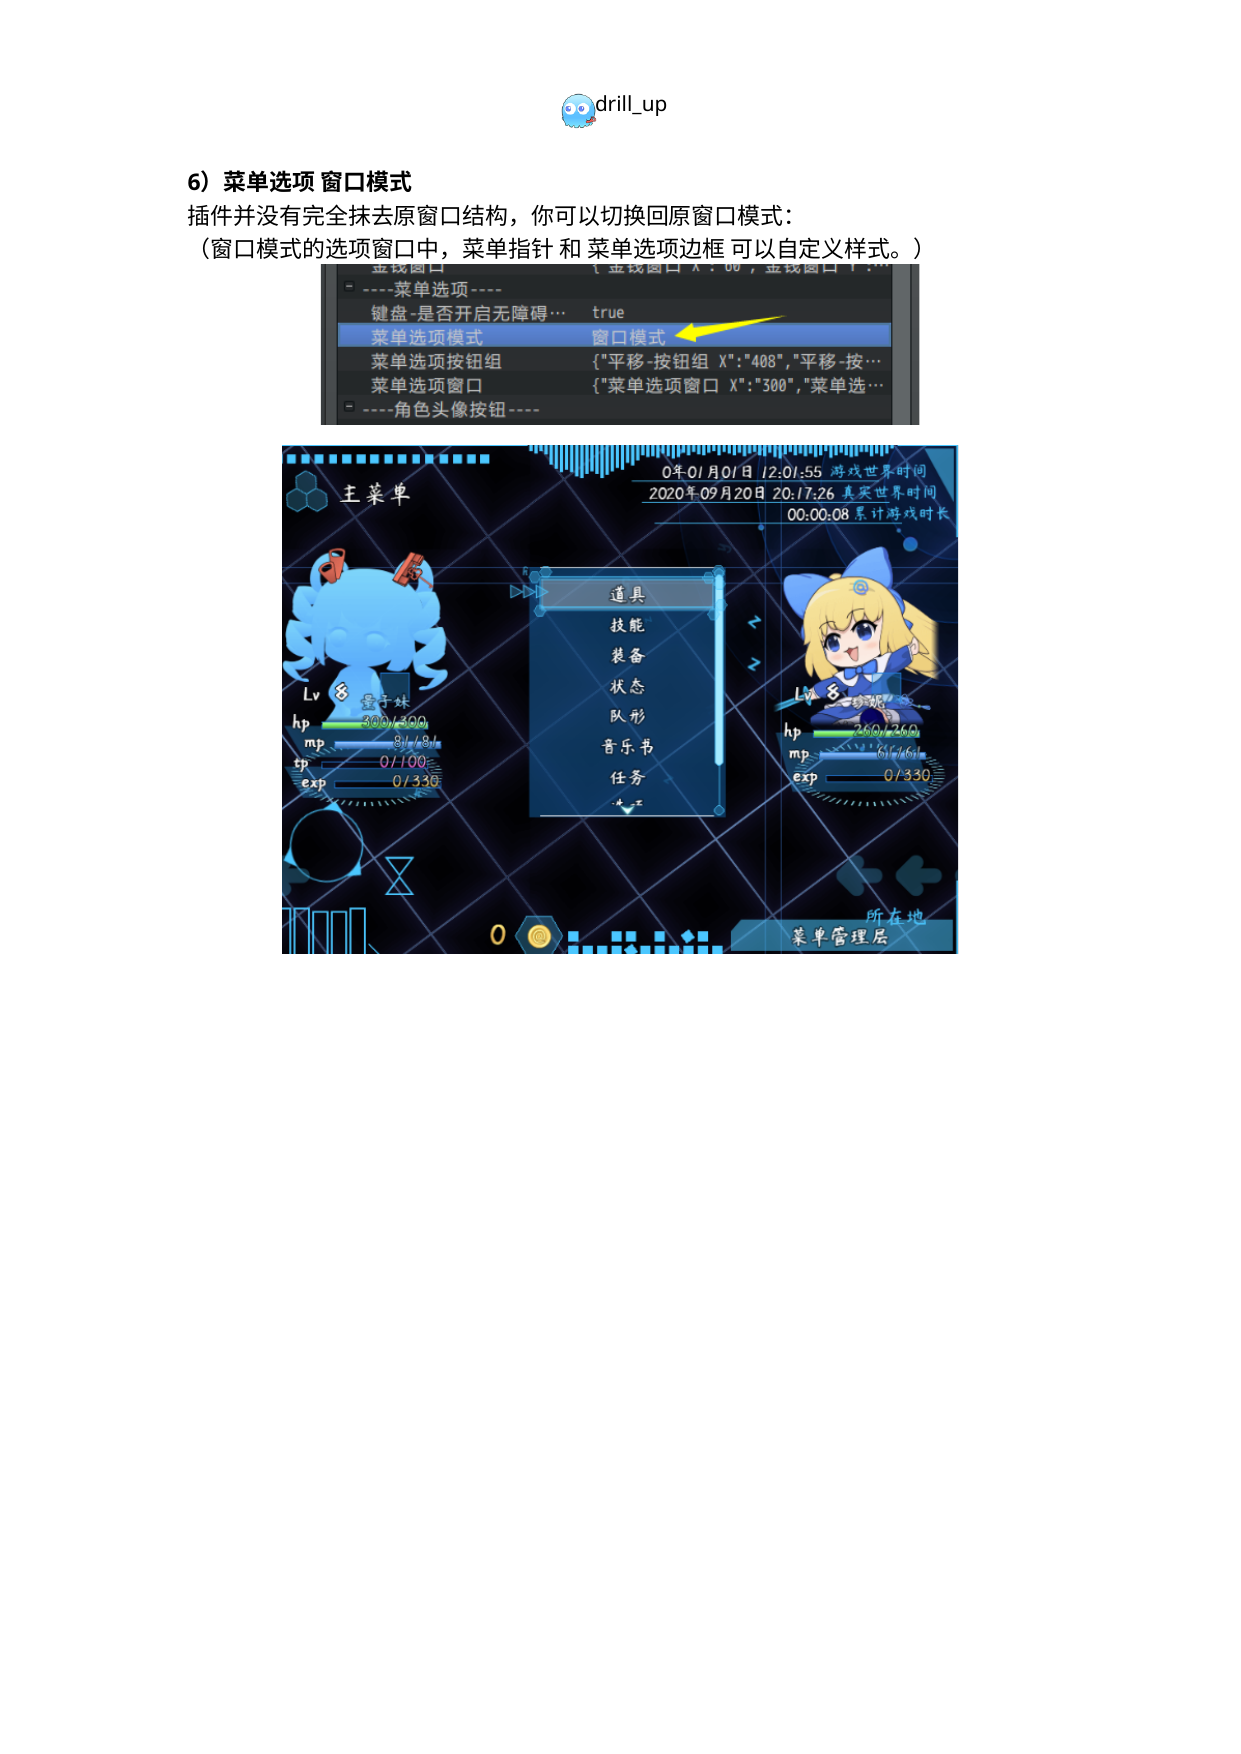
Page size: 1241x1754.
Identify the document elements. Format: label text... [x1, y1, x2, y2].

text 插件并没有完全抹去原窗口结构，你可以切换回原窗口模式： [187, 198, 1053, 231]
text （窗口模式的选项窗口中，菜单指针 和 菜单选项边框 可以自定义样式。） [187, 231, 1053, 264]
text 6）菜单选项 窗口模式 [187, 164, 1053, 198]
picture [556, 88, 597, 130]
picture [282, 445, 959, 954]
picture [320, 264, 920, 425]
